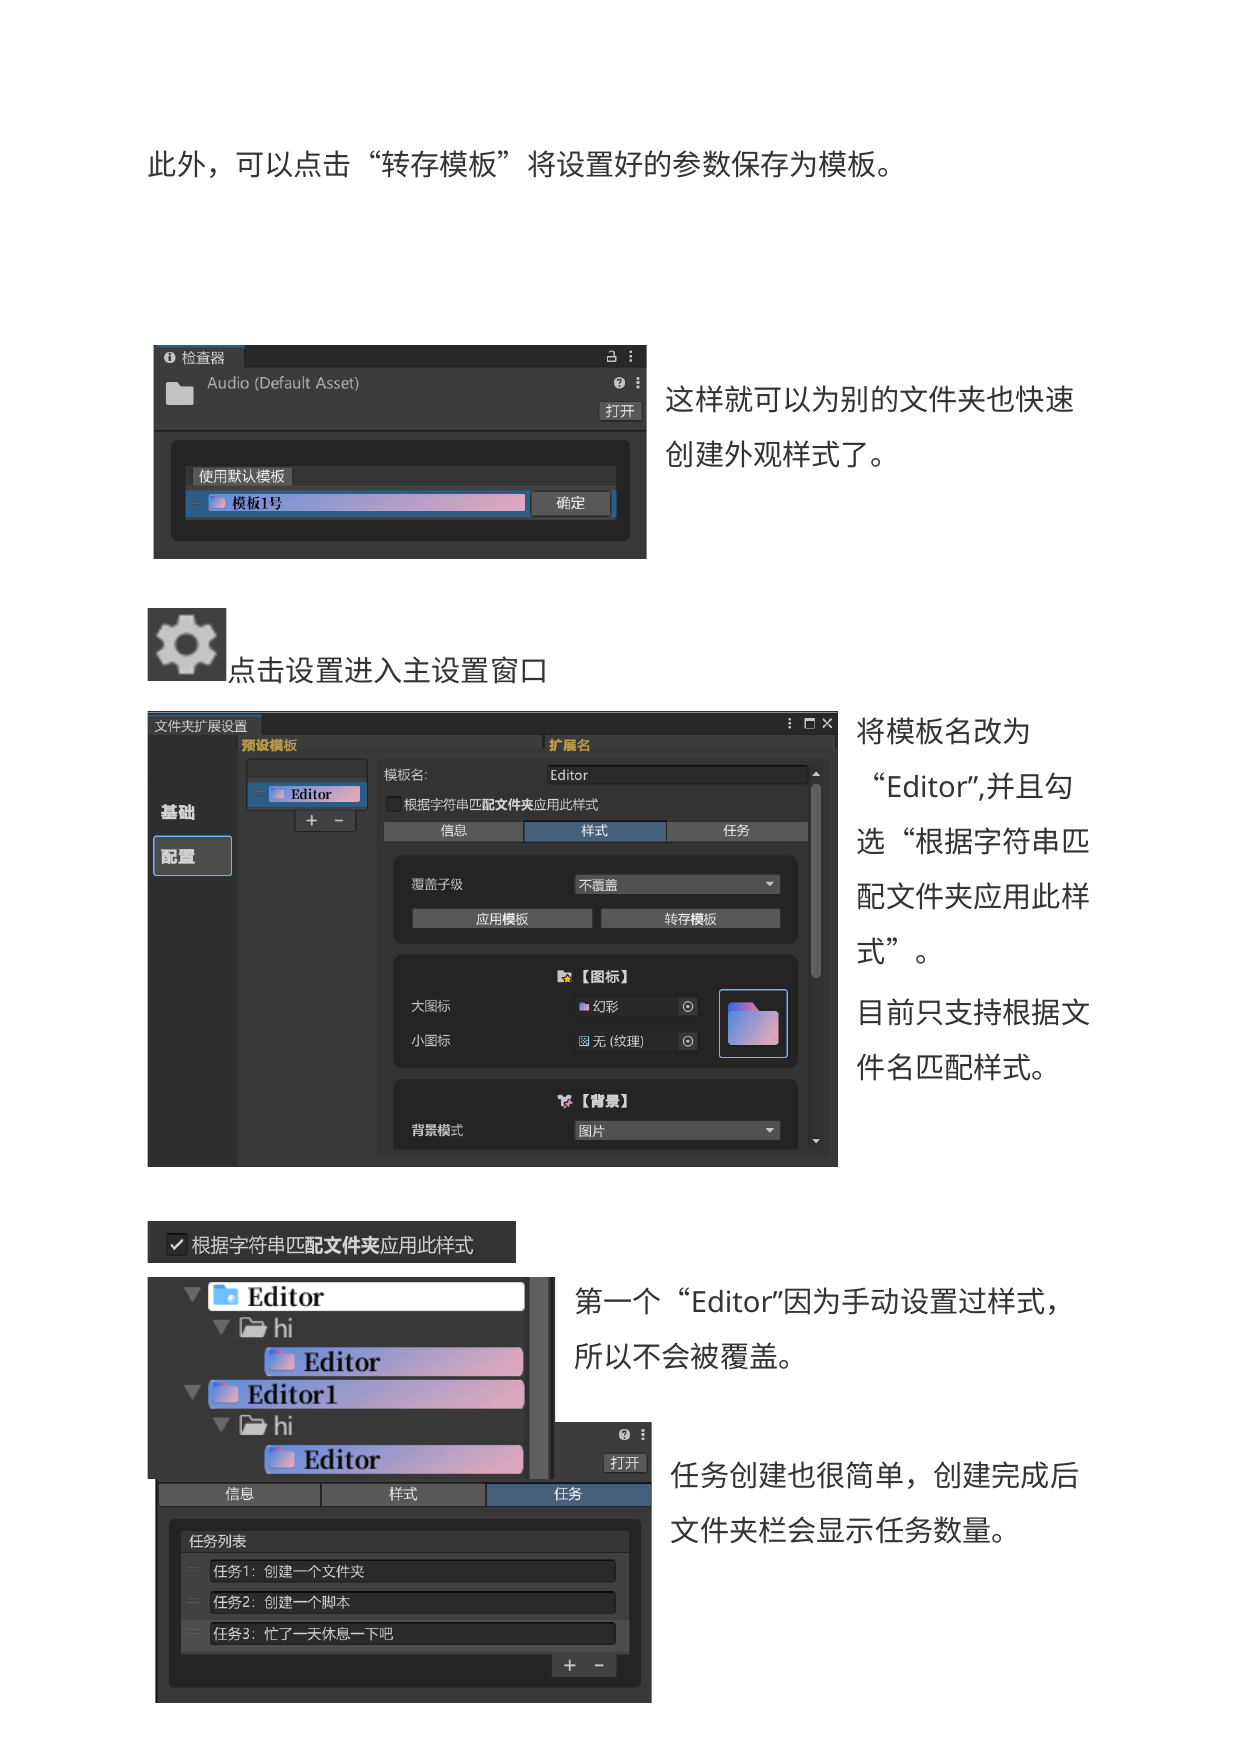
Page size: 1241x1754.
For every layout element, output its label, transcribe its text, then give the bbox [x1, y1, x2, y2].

text 任务创建也很简单，创建完成后文件夹栏会显示任务数量。 [652, 1452, 1093, 1549]
text 将模板名改为“Editor”,并且勾选“根据字符串匹配文件夹应用此样式”。 [148, 709, 1093, 971]
text 目前只支持根据文件名匹配样式。 [838, 990, 1093, 1087]
text 此外，可以点击“转存模板”将设置好的参数保存为模板。 [148, 142, 1093, 184]
picture [147, 1277, 652, 1703]
picture [147, 1221, 516, 1263]
text 第一个“Editor”因为手动设置过样式，所以不会被覆盖。 [556, 1278, 1093, 1376]
text 这样就可以为别的文件夹也快速创建外观样式了。 [647, 376, 1093, 473]
picture [147, 608, 228, 681]
text 点击设置进入主设置窗口 [148, 608, 1093, 690]
picture [147, 711, 838, 1167]
picture [153, 345, 647, 559]
